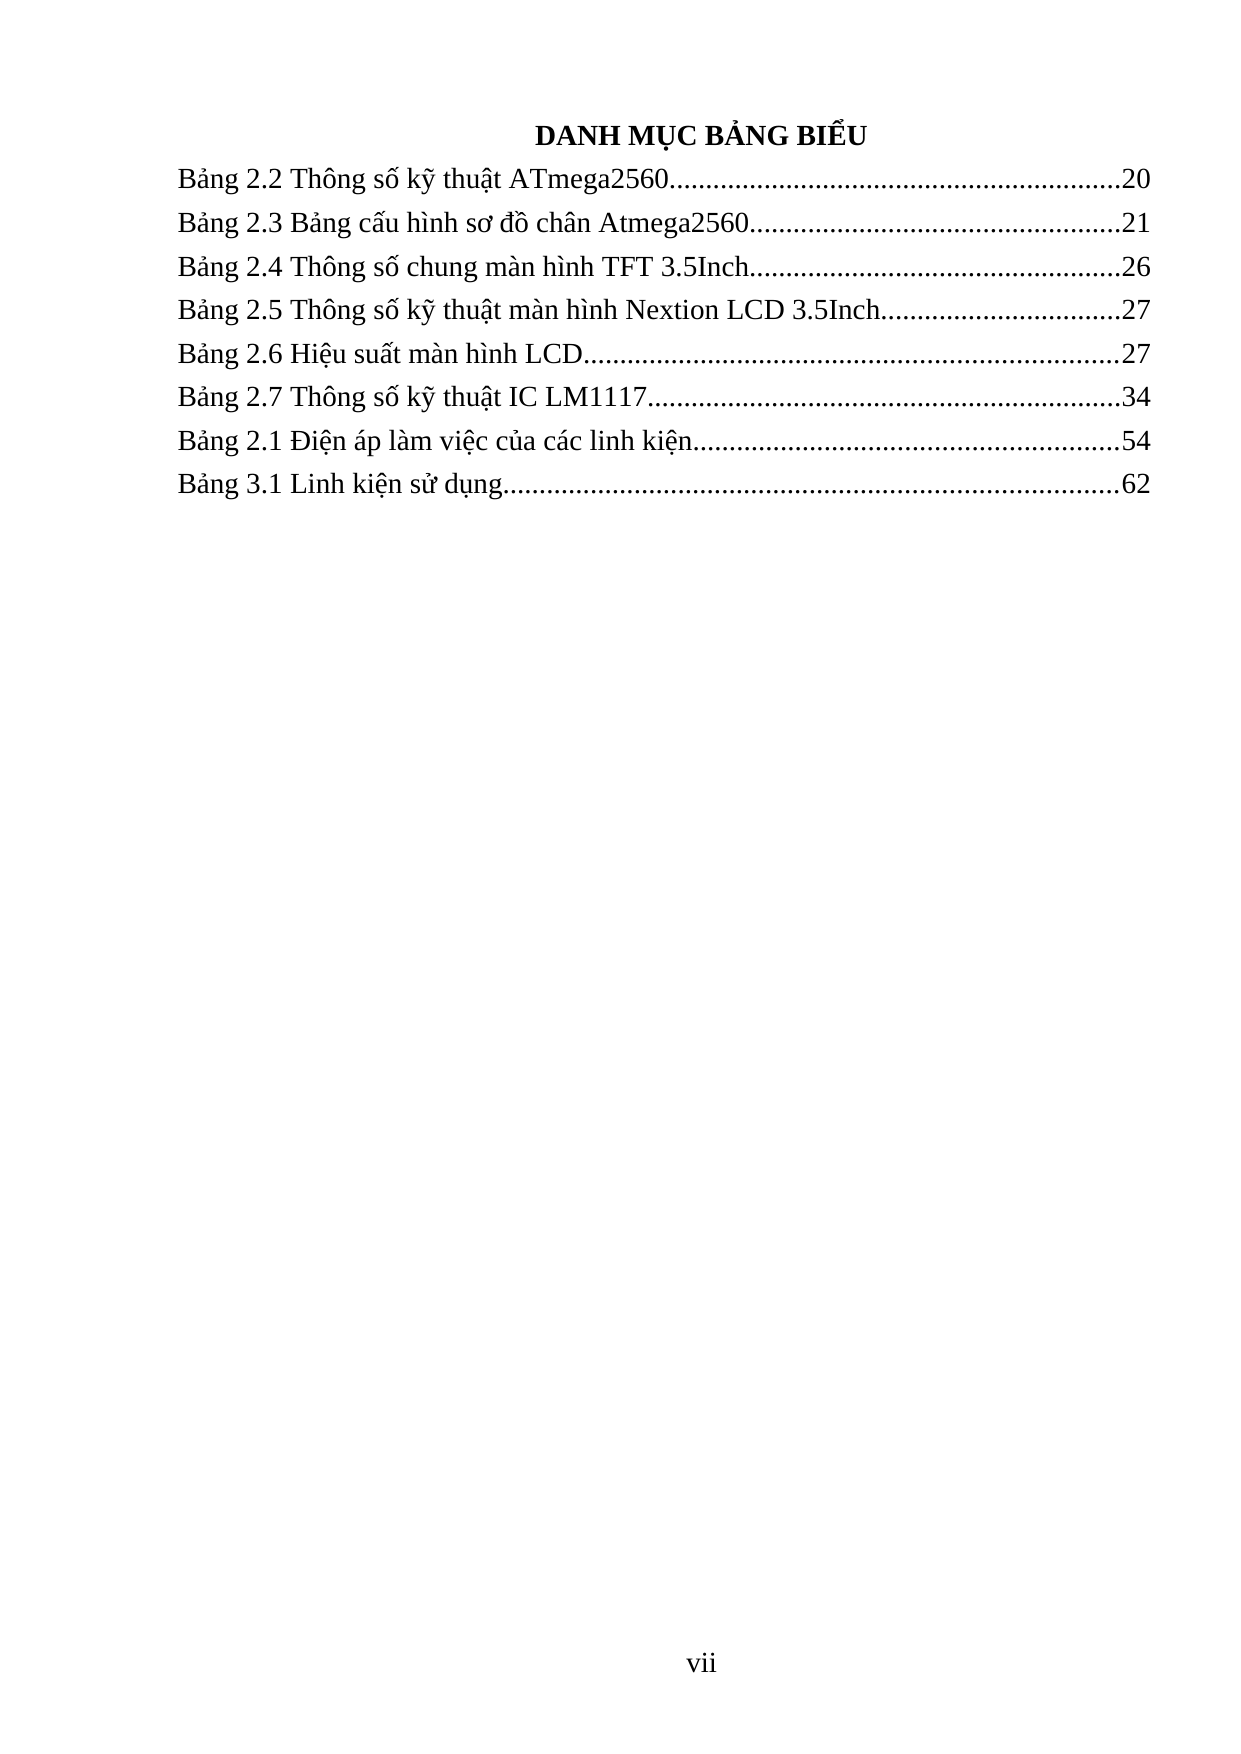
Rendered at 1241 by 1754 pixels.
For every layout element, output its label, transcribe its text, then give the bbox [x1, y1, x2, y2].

text Bảng 2.4 Thông số chung màn hình TFT 3.5Inch 26 [177, 249, 1152, 282]
text Bảng 2.7 Thông số kỹ thuật IC LM1117 34 [177, 379, 1152, 413]
text Bảng 2.6 Hiệu suất màn hình LCD 27 [177, 336, 1152, 369]
text Bảng 3.1 Linh kiện sử dụng 62 [177, 466, 1152, 500]
text DANH MỤC BẢNG BIỂU [177, 118, 1152, 152]
text Bảng 2.2 Thông số kỹ thuật ATmega2560 20 [177, 162, 1152, 195]
text Bảng 2.3 Bảng cấu hình sơ đồ chân Atmega2560 21 [177, 205, 1152, 239]
text Bảng 2.1 Điện áp làm việc của các linh kiện 54 [177, 423, 1152, 456]
text Bảng 2.5 Thông số kỹ thuật màn hình Nextion LCD 3.5Inch 27 [177, 292, 1152, 326]
